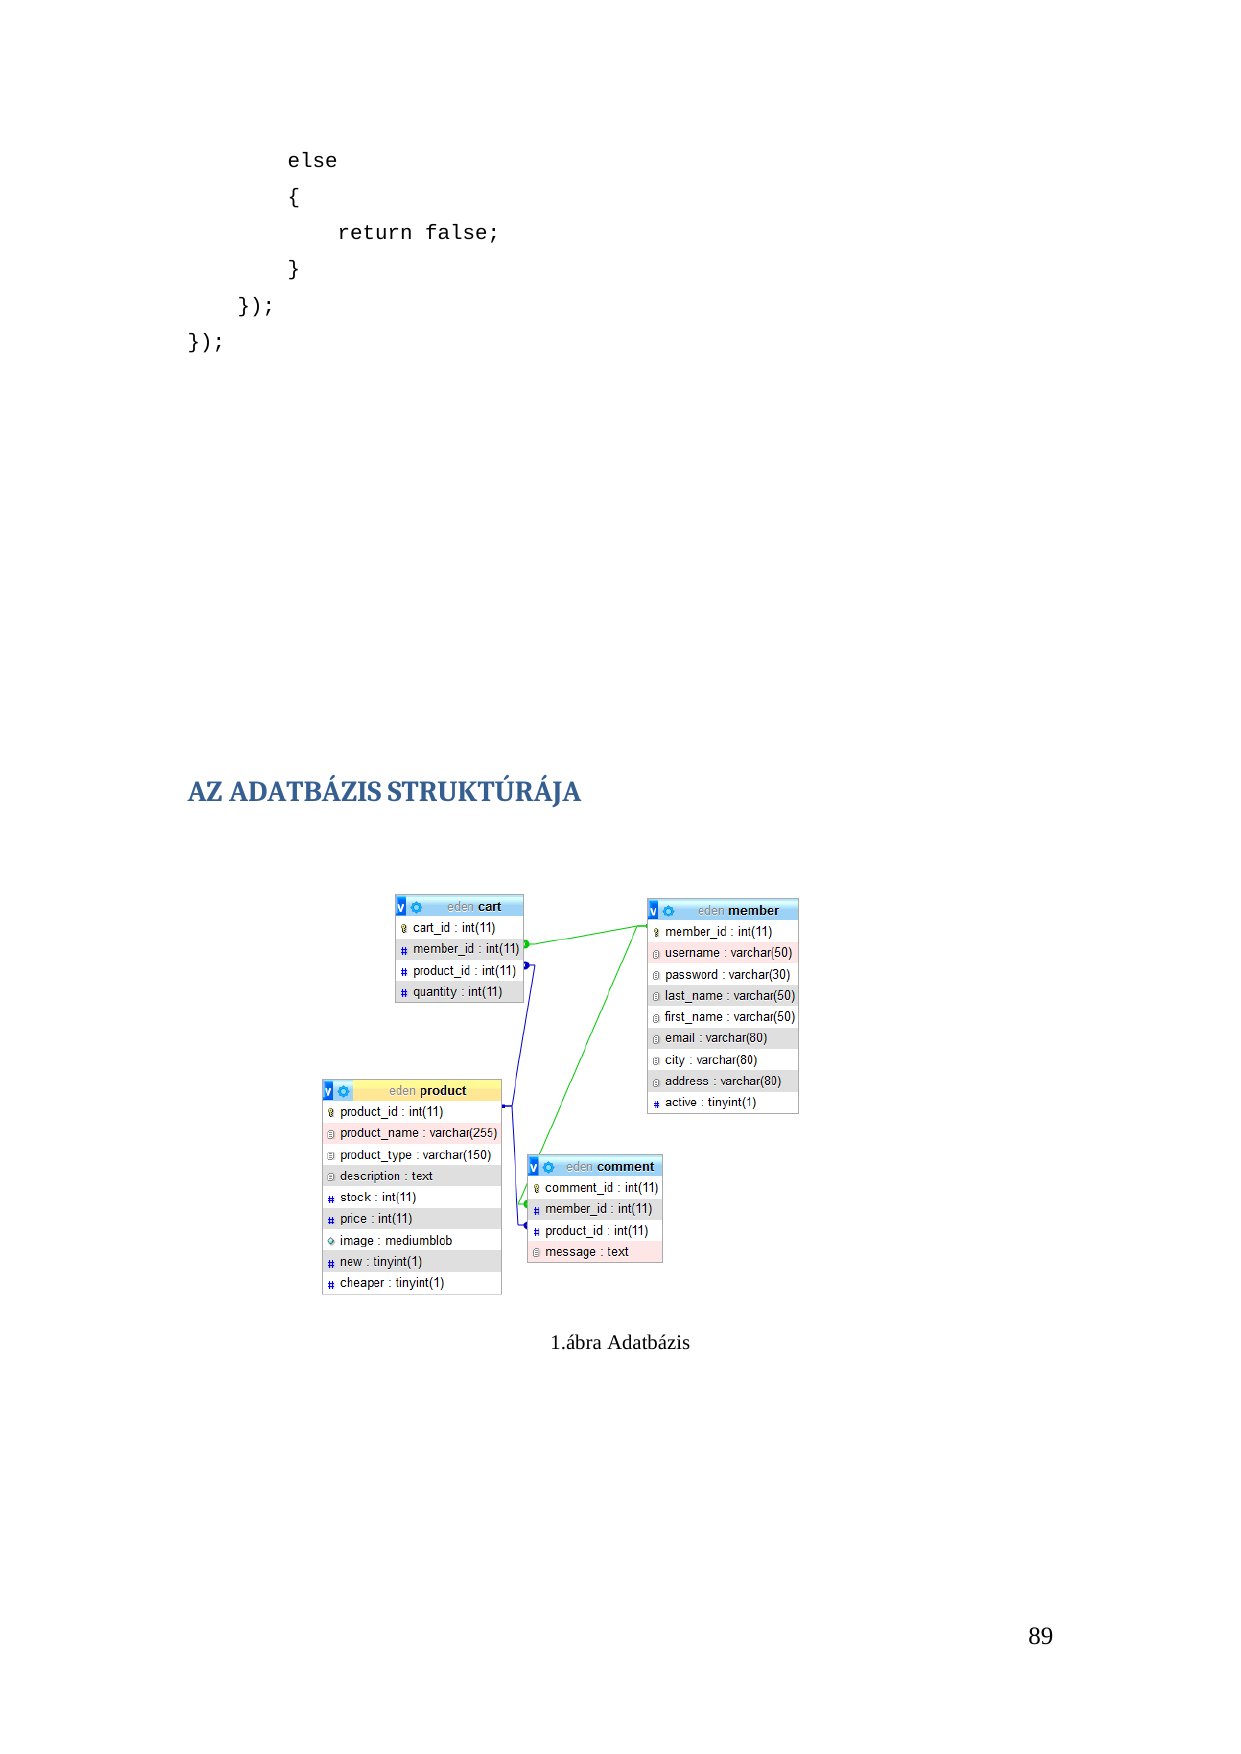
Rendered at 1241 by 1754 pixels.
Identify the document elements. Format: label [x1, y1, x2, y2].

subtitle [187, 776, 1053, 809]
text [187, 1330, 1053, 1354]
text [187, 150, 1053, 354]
picture [187, 821, 1054, 1318]
